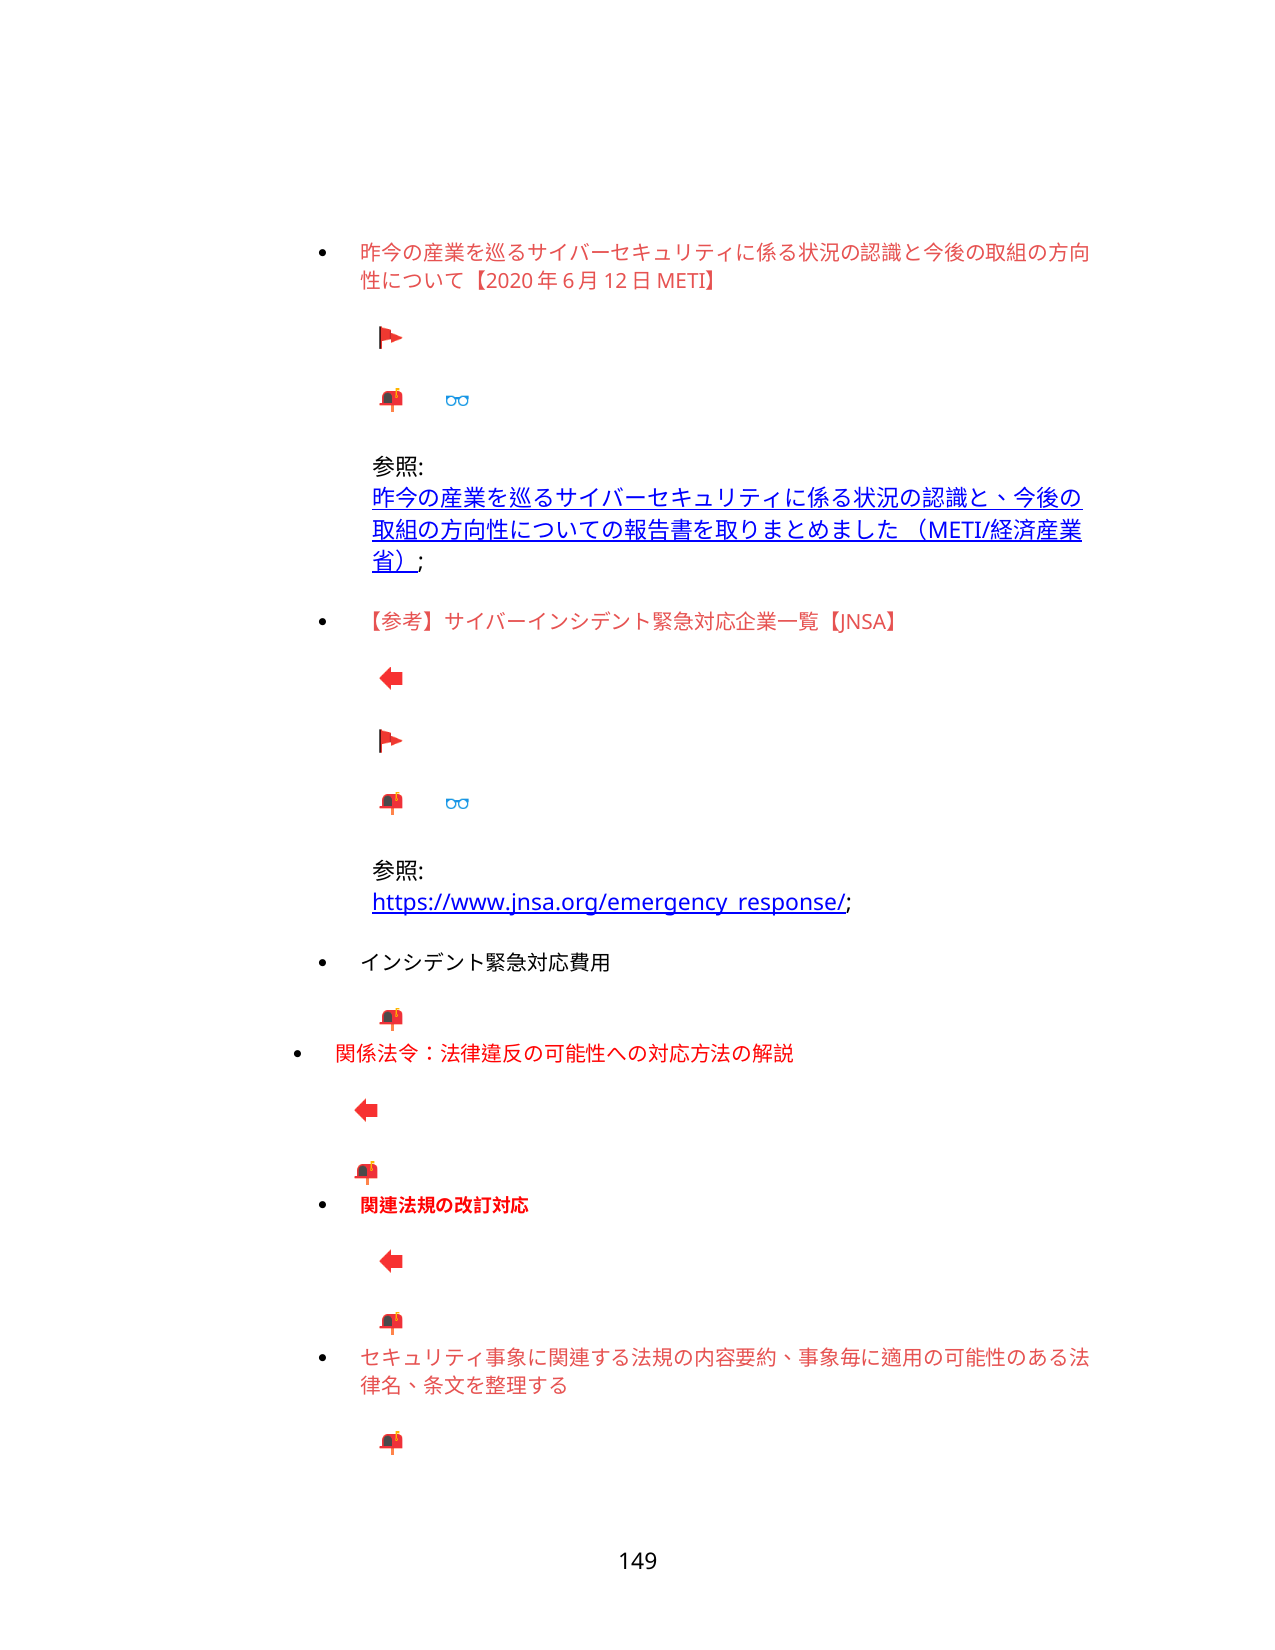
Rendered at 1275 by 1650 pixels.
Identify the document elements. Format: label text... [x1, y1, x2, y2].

picture [354, 1161, 378, 1185]
list 参照: [372, 451, 1098, 482]
list 【参考】サイバーインシデント緊急対応企業一覧【JNSA】 [319, 607, 1098, 636]
list セキュリティ事象に関連する法規の内容要約、事象毎に適用の可能性のある法律名、条文を整理する [319, 1343, 1098, 1400]
list 参照: [372, 854, 1098, 886]
list インシデント緊急対応費用 [319, 948, 1098, 977]
list 関係法令：法律違反の可能性への対応方法の解説 [294, 1039, 1098, 1068]
list 関連法規の改訂対応 [319, 1193, 1098, 1218]
picture [379, 1249, 403, 1273]
picture [379, 792, 403, 815]
picture [379, 1008, 403, 1031]
picture [446, 792, 469, 815]
text 昨今の産業を巡るサイバーセキュリティに係る状況の認識と、今後の取組の方向性についての報告書を取りまとめました （METI/経済産業省）; [372, 482, 1098, 576]
picture [379, 729, 403, 753]
text https://www.jnsa.org/emergency_response/; [372, 886, 1098, 917]
picture [379, 667, 403, 690]
list 昨今の産業を巡るサイバーセキュリティに係る状況の認識と今後の取組の方向性について【2020年6月12日METI】 [319, 238, 1098, 295]
picture [379, 388, 403, 412]
picture [354, 1098, 378, 1122]
picture [379, 1312, 403, 1335]
picture [379, 1431, 403, 1455]
picture [379, 326, 403, 349]
picture [446, 388, 469, 412]
